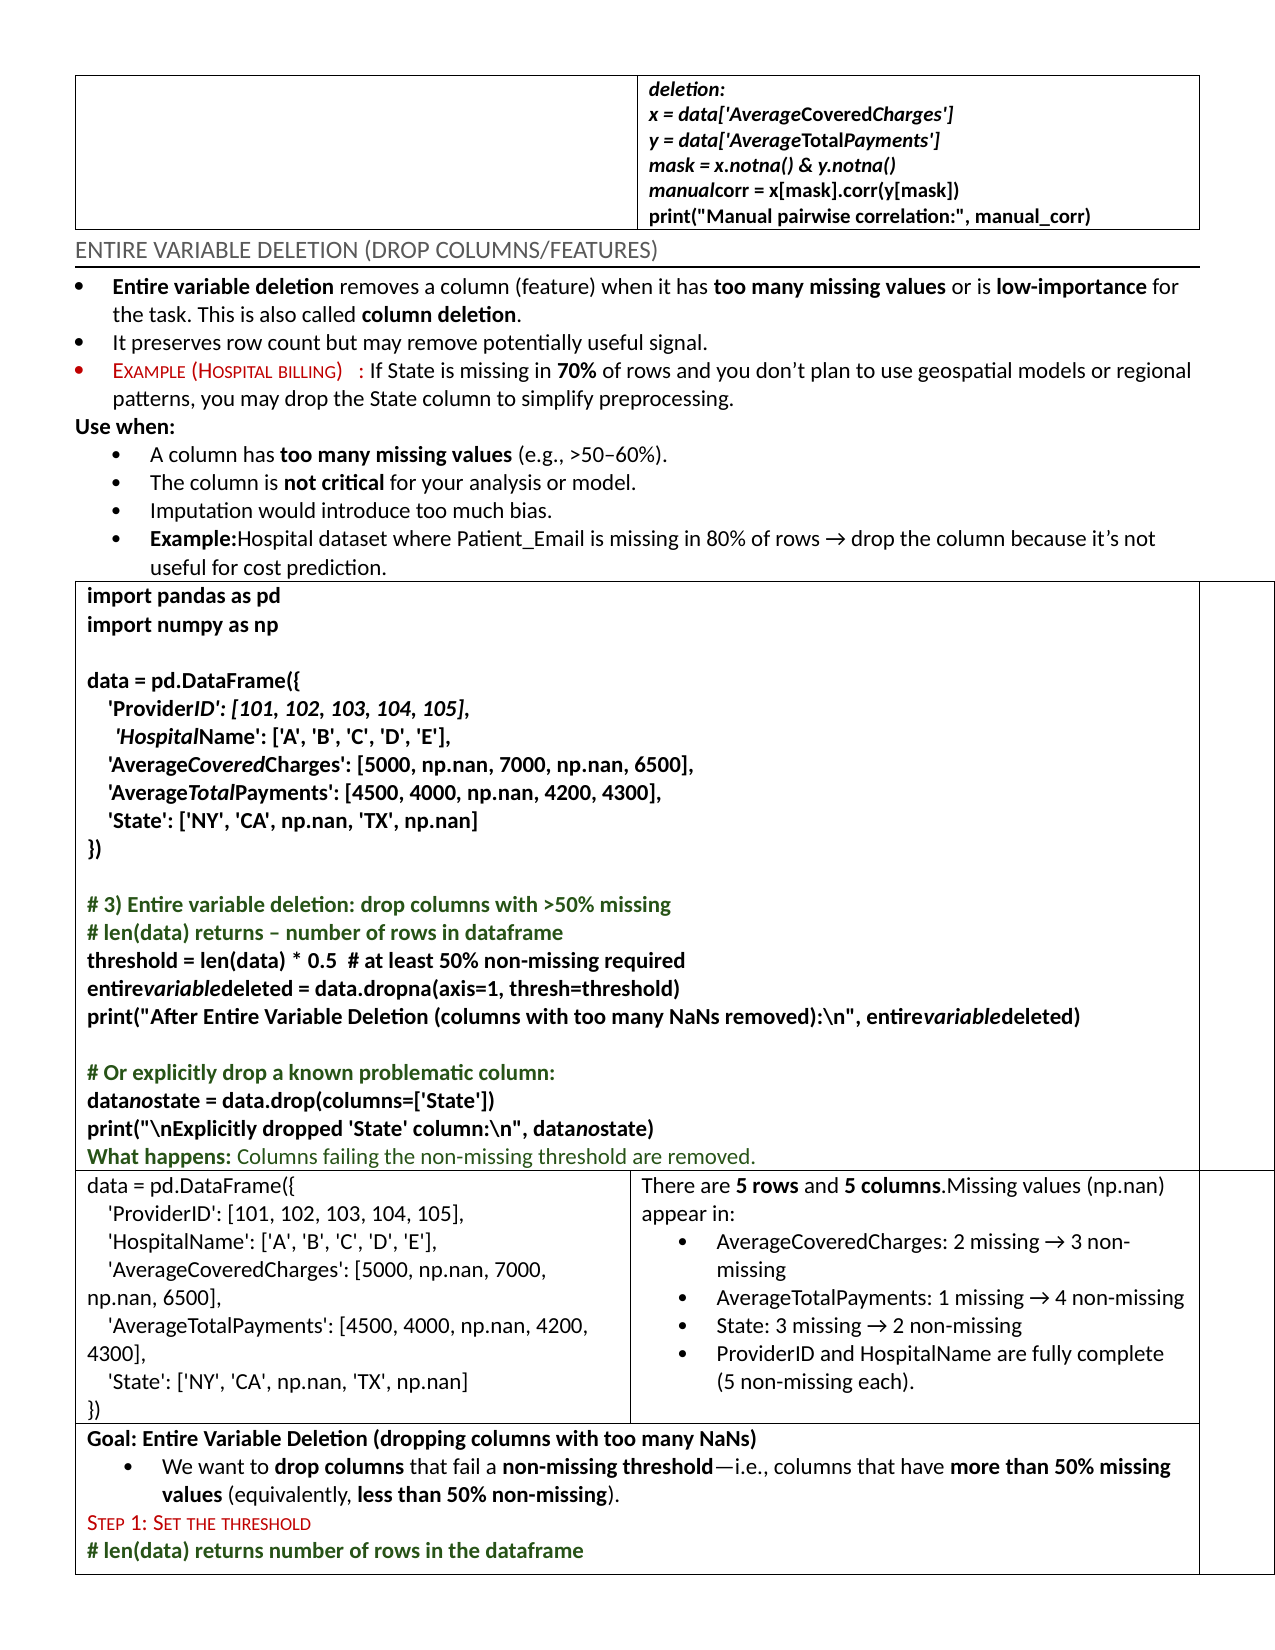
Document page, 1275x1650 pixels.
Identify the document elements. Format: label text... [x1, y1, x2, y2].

table_header import pandas as pd import numpy as np data = pd.DataFrame({ 'ProviderID': [101, 102, 103, 104, 105], 'HospitalName': ['A', 'B', 'C', 'D', 'E'], 'AverageCoveredCharges': [5000, np.nan, 7000, np.nan, 6500], 'AverageTotalPayments': [4500, 4000, np.nan, 4200, 4300], 'State': ['NY', 'CA', np.nan, 'TX', np.nan] }) # 3) Entire variable deletion: drop columns with >50% missing # len(data) returns – number of rows in dataframe threshold = len(data) * 0.5 # at least 50% non-missing required entirevariabledeleted = data.dropna(axis=1, thresh=threshold) print("After Entire Variable Deletion (columns with too many NaNs removed):\n", entirevariabledeleted) # Or explicitly drop a known problematic column: datanostate = data.drop(columns=['State']) print("\nExplicitly dropped 'State' column:\n", datanostate) What happens: Columns failing the non-missing threshold are removed. [76, 582, 1199, 1170]
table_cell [76, 1424, 1199, 1574]
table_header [76, 76, 637, 228]
list Entire variable deletion removes a column (feature) when it has too many missing values or is low-importance for the task. This is also called column deletion. [75, 272, 1200, 328]
table_cell [1200, 1171, 1274, 1574]
table_cell data = pd.DataFrame({ 'ProviderID': [101, 102, 103, 104, 105], 'HospitalName': ['A', 'B', 'C', 'D', 'E'], 'AverageCoveredCharges': [5000, np.nan, 7000, np.nan, 6500], 'AverageTotalPayments': [4500, 4000, np.nan, 4200, 4300], 'State': ['NY', 'CA', np.nan, 'TX', np.nan] }) [76, 1171, 630, 1423]
text Use when: [75, 412, 1200, 441]
list Example (Hospital billing) : If State is missing in 70% of rows and you don’t plan to use geospatial models or regional patterns, you may drop the State column to simplify preprocessing. [75, 356, 1200, 412]
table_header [638, 76, 1199, 228]
table_cell There are 5 rows and 5 columns.Missing values (np.nan) appear in: AverageCoveredCharges: 2 missing → 3 non-missing AverageTotalPayments: 1 missing → 4 non-missing State: 3 missing → 2 non-missing ProviderID and HospitalName are fully complete (5 non-missing each). [631, 1171, 1199, 1423]
table_header [1200, 582, 1274, 1170]
list Imputation would introduce too much bias. [112, 497, 1200, 524]
list It preserves row count but may remove potentially useful signal. [75, 328, 1200, 356]
subtitle ENTIRE VARIABLE DELETION (DROP COLUMNS/FEATURES) [75, 234, 1200, 266]
list The column is not critical for your analysis or model. [112, 468, 1200, 497]
list Example:Hospital dataset where Patient_Email is missing in 80% of rows → drop the column because it’s not useful for cost prediction. [112, 524, 1200, 581]
list A column has too many missing values (e.g., >50–60%). [112, 441, 1200, 468]
